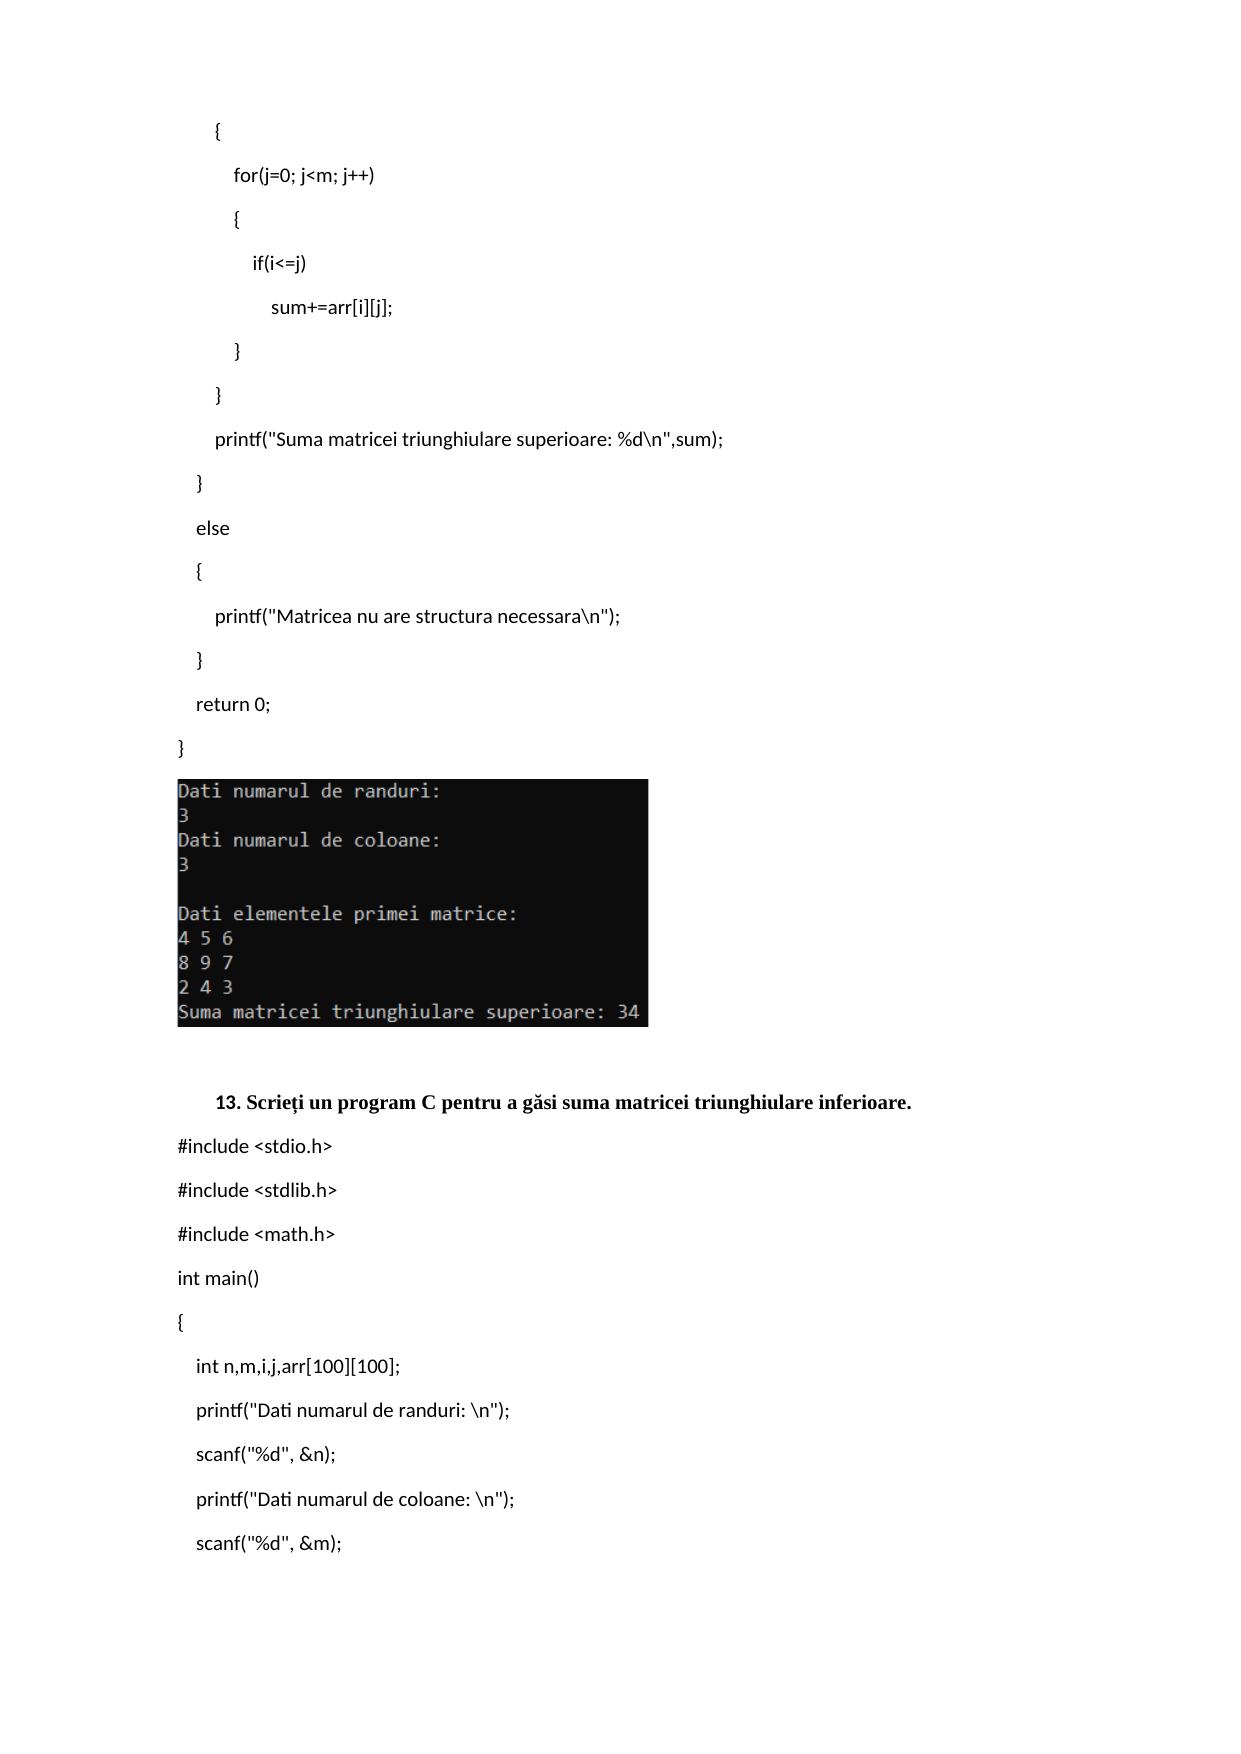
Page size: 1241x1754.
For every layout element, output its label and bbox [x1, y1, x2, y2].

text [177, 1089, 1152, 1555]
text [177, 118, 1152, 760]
picture [177, 779, 649, 1027]
